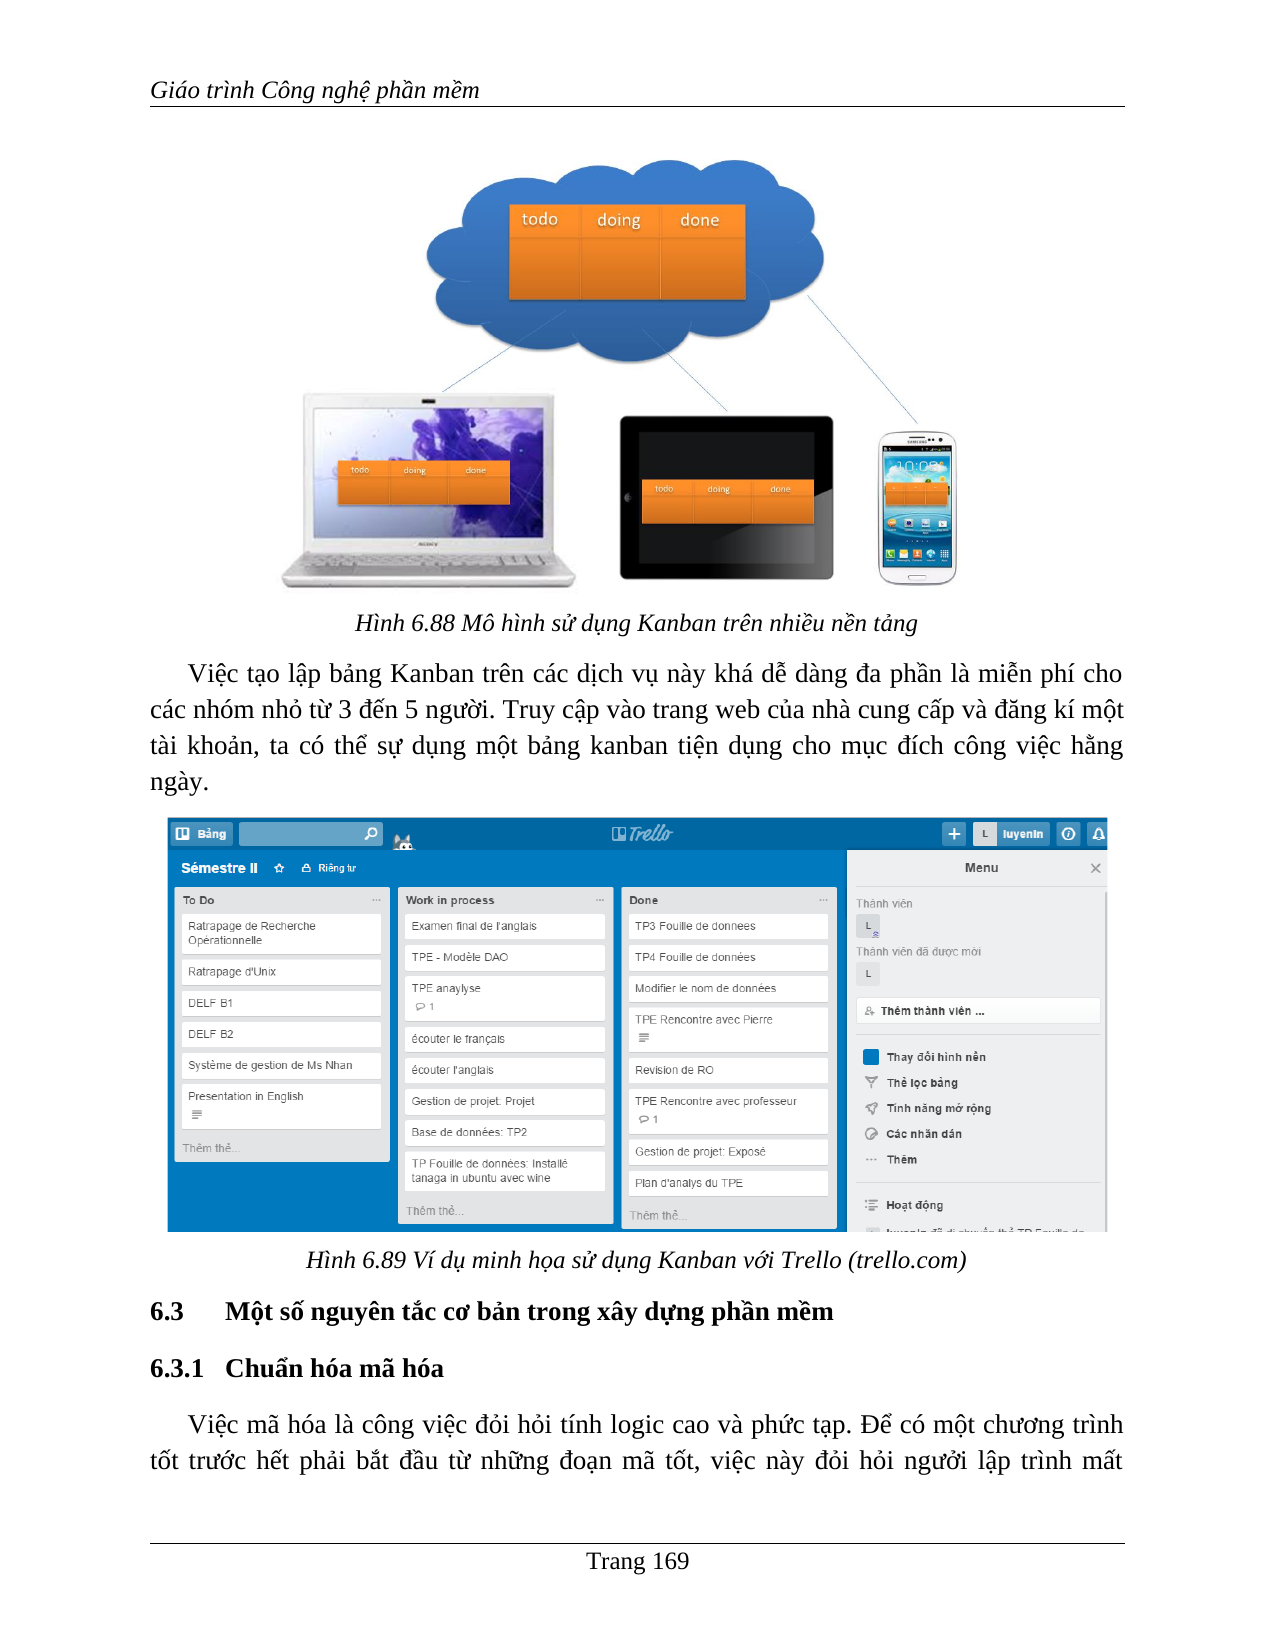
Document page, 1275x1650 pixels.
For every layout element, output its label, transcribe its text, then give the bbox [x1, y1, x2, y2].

subtitle Một số nguyên tắc cơ bản trong xây dựng phần mềm [150, 1295, 1125, 1326]
picture [167, 817, 1108, 1232]
subtitle Chuẩn hóa mã hóa [150, 1352, 1125, 1383]
text Việc tạo lập bảng Kanban trên các dịch vụ này khá dễ dàng đa phần là miễn phí cho các nhóm nhỏ từ 3 đến 5 người. Truy cập vào trang web của nhà cung cấp và đăng kí một tài khoản, ta có thể sự dụng một bảng kanban tiện dụng cho mục đích công việc hằng ngày. [150, 657, 1125, 796]
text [150, 1408, 1125, 1475]
picture [271, 150, 1004, 594]
